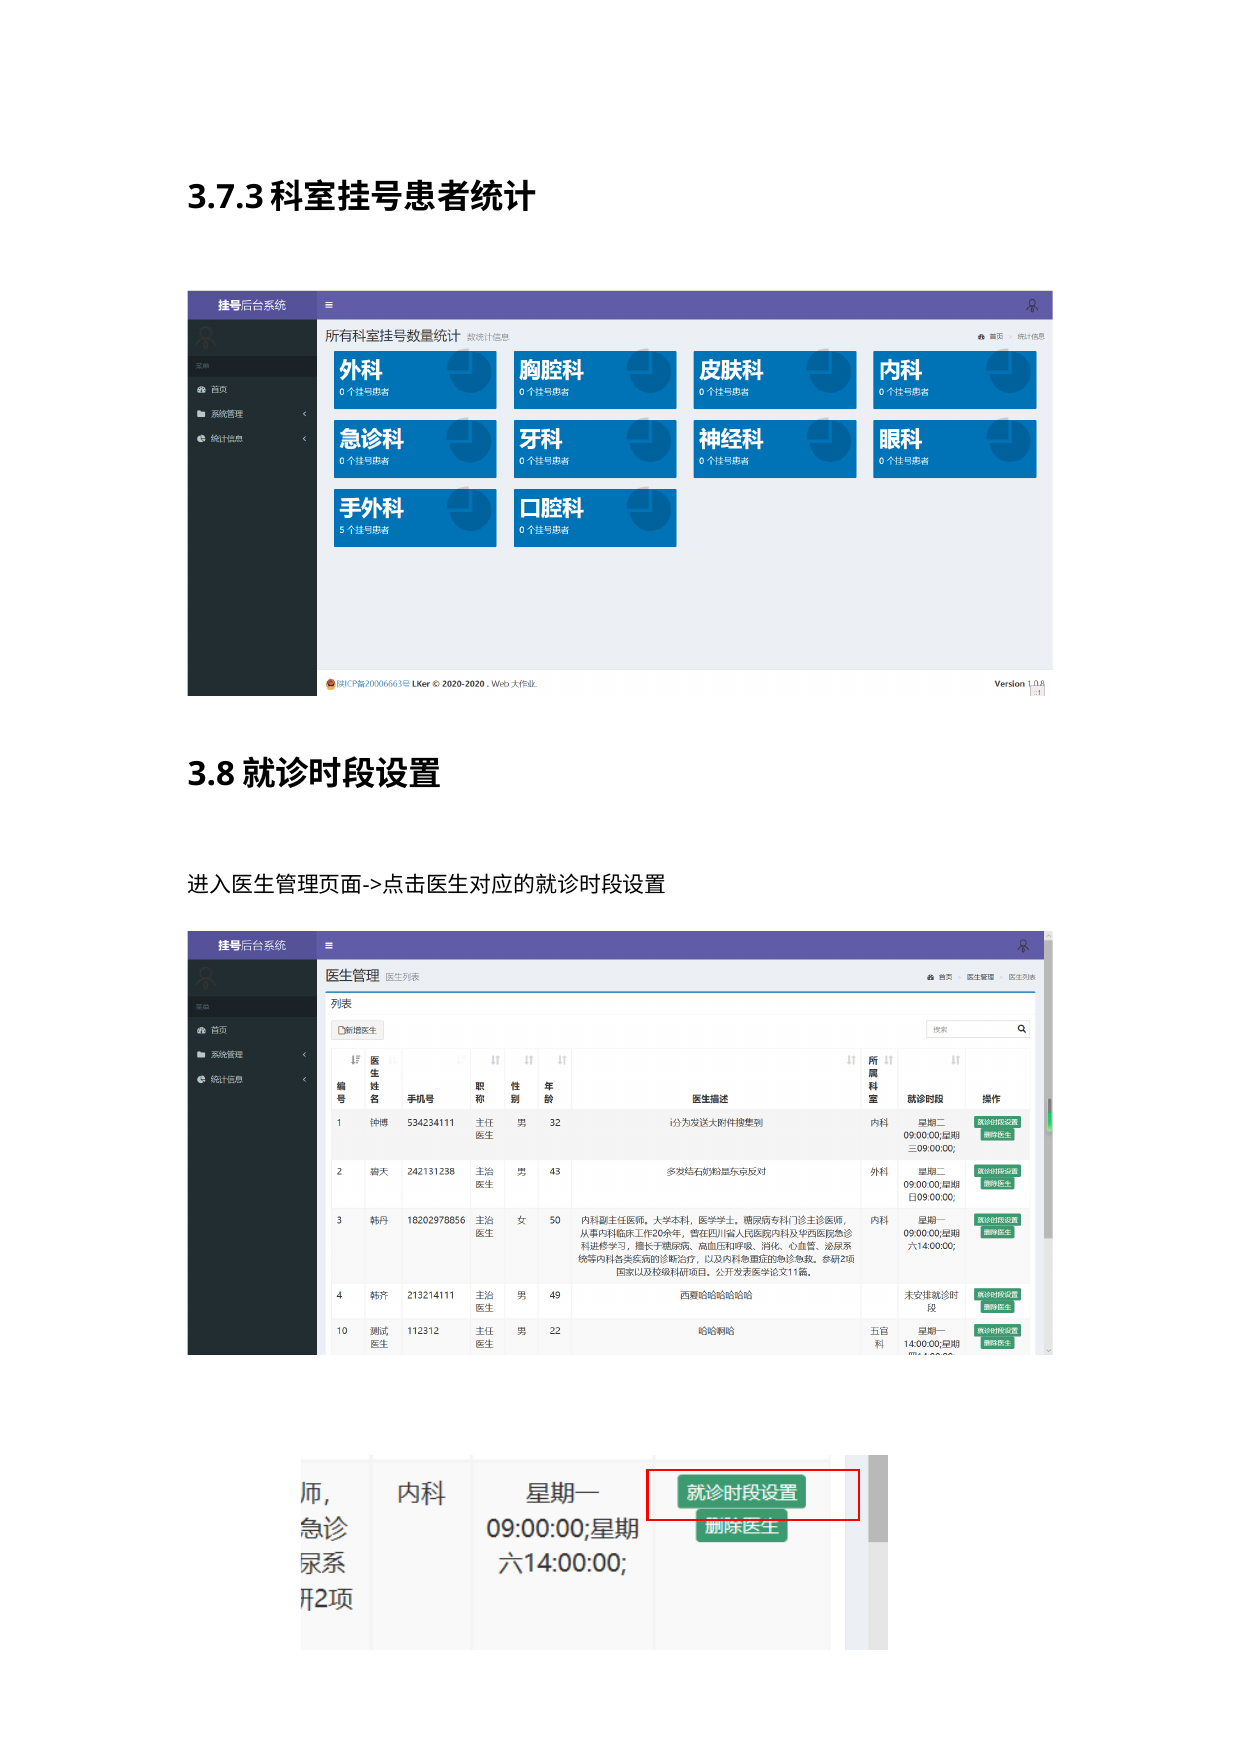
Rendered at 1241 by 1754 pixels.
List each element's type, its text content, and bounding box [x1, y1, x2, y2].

picture [300, 1455, 893, 1654]
subtitle 3.7.3科室挂号患者统计 [187, 162, 1053, 227]
subtitle 3.8就诊时段设置 [187, 739, 1053, 804]
text 进入医生管理页面->点击医生对应的就诊时段设置 [187, 866, 1053, 899]
picture [187, 931, 1053, 1355]
picture [187, 289, 1053, 696]
